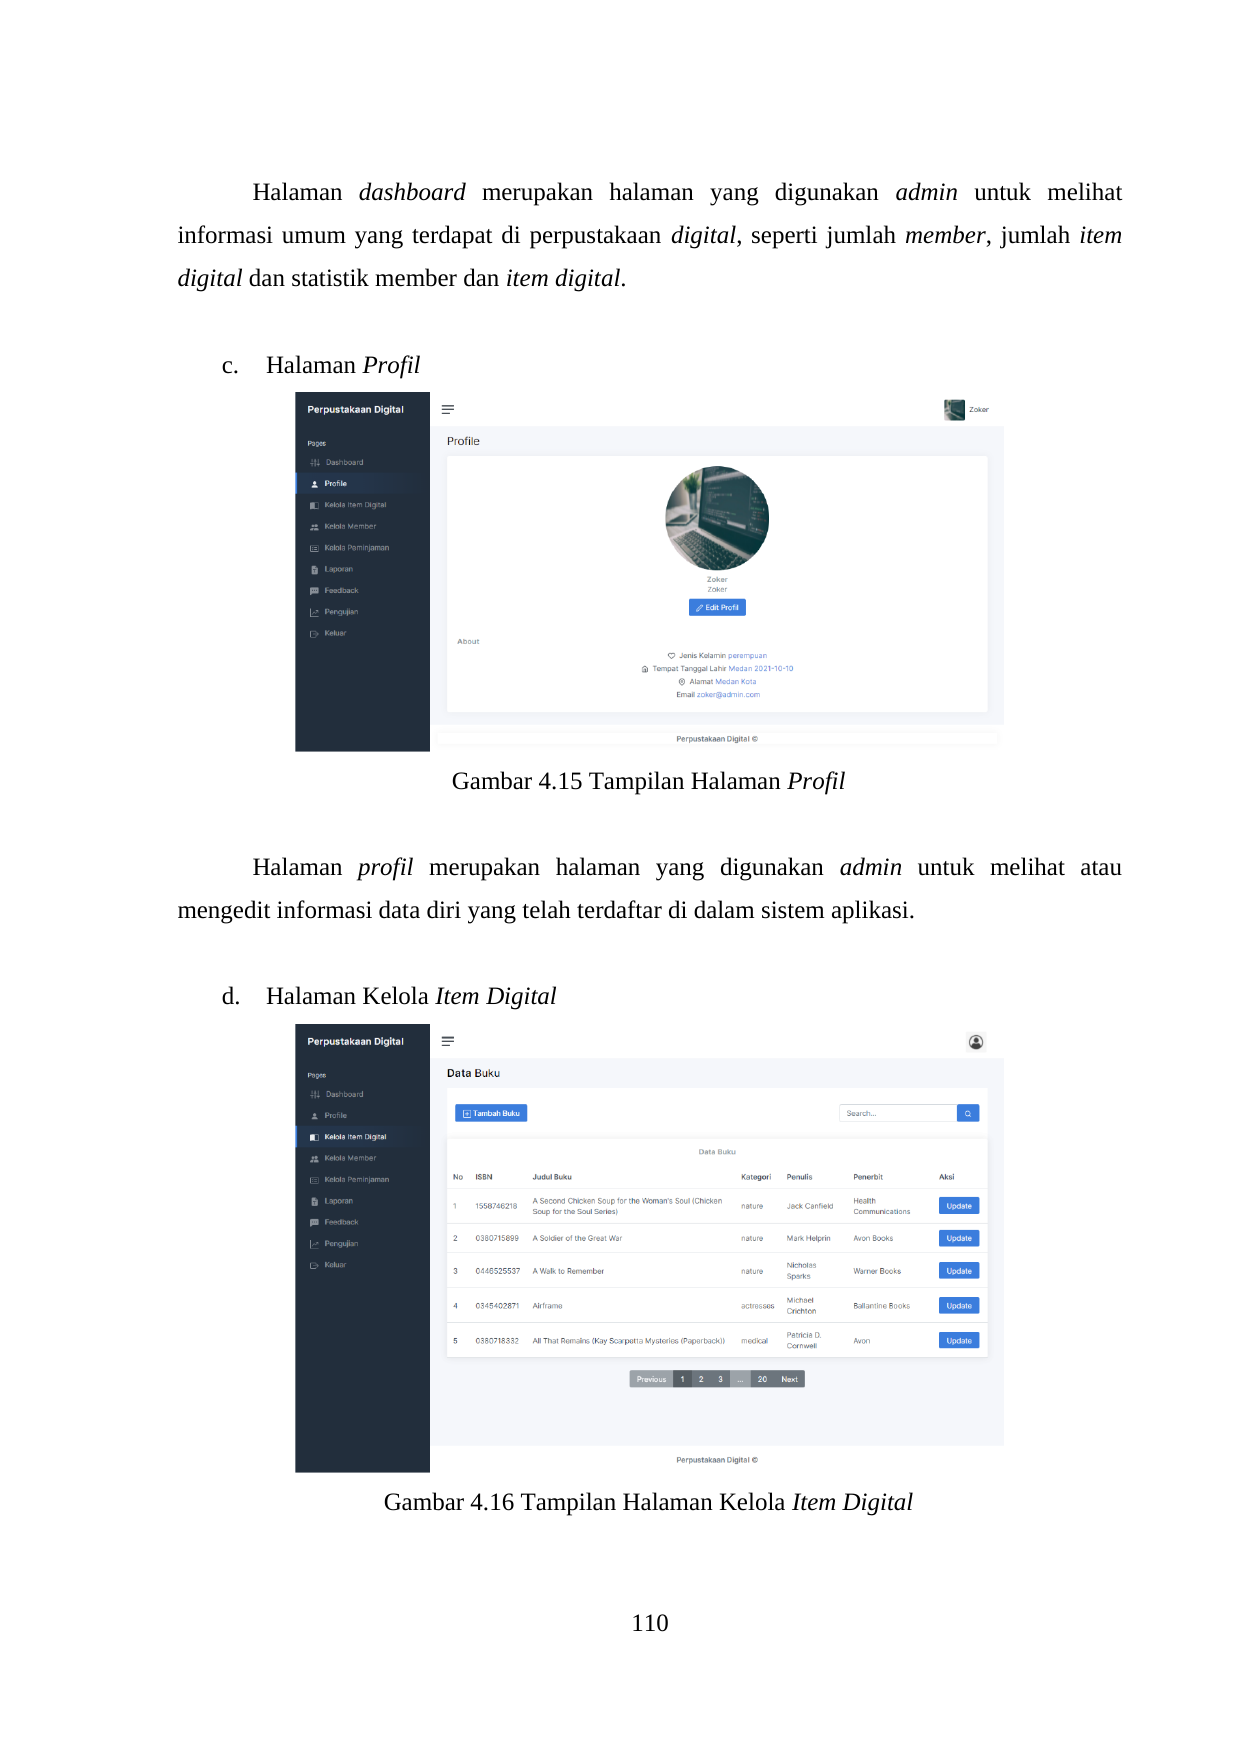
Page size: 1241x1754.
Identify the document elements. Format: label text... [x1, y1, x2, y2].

text Halaman profil merupakan halaman yang digunakan admin untuk melihat atau mengedit informasi data diri yang telah terdaftar di dalam sistem aplikasi. [177, 852, 1122, 924]
list Halaman Kelola Item Digital [222, 981, 1122, 1010]
text Halaman dashboard merupakan halaman yang digunakan admin untuk melihat informasi umum yang terdapat di perpustakaan digital, seperti jumlah member, jumlah item digital dan statistik member dan item digital. [177, 177, 1122, 292]
picture [295, 1024, 1004, 1473]
picture [295, 392, 1004, 752]
list Halaman Profil [222, 350, 1122, 378]
